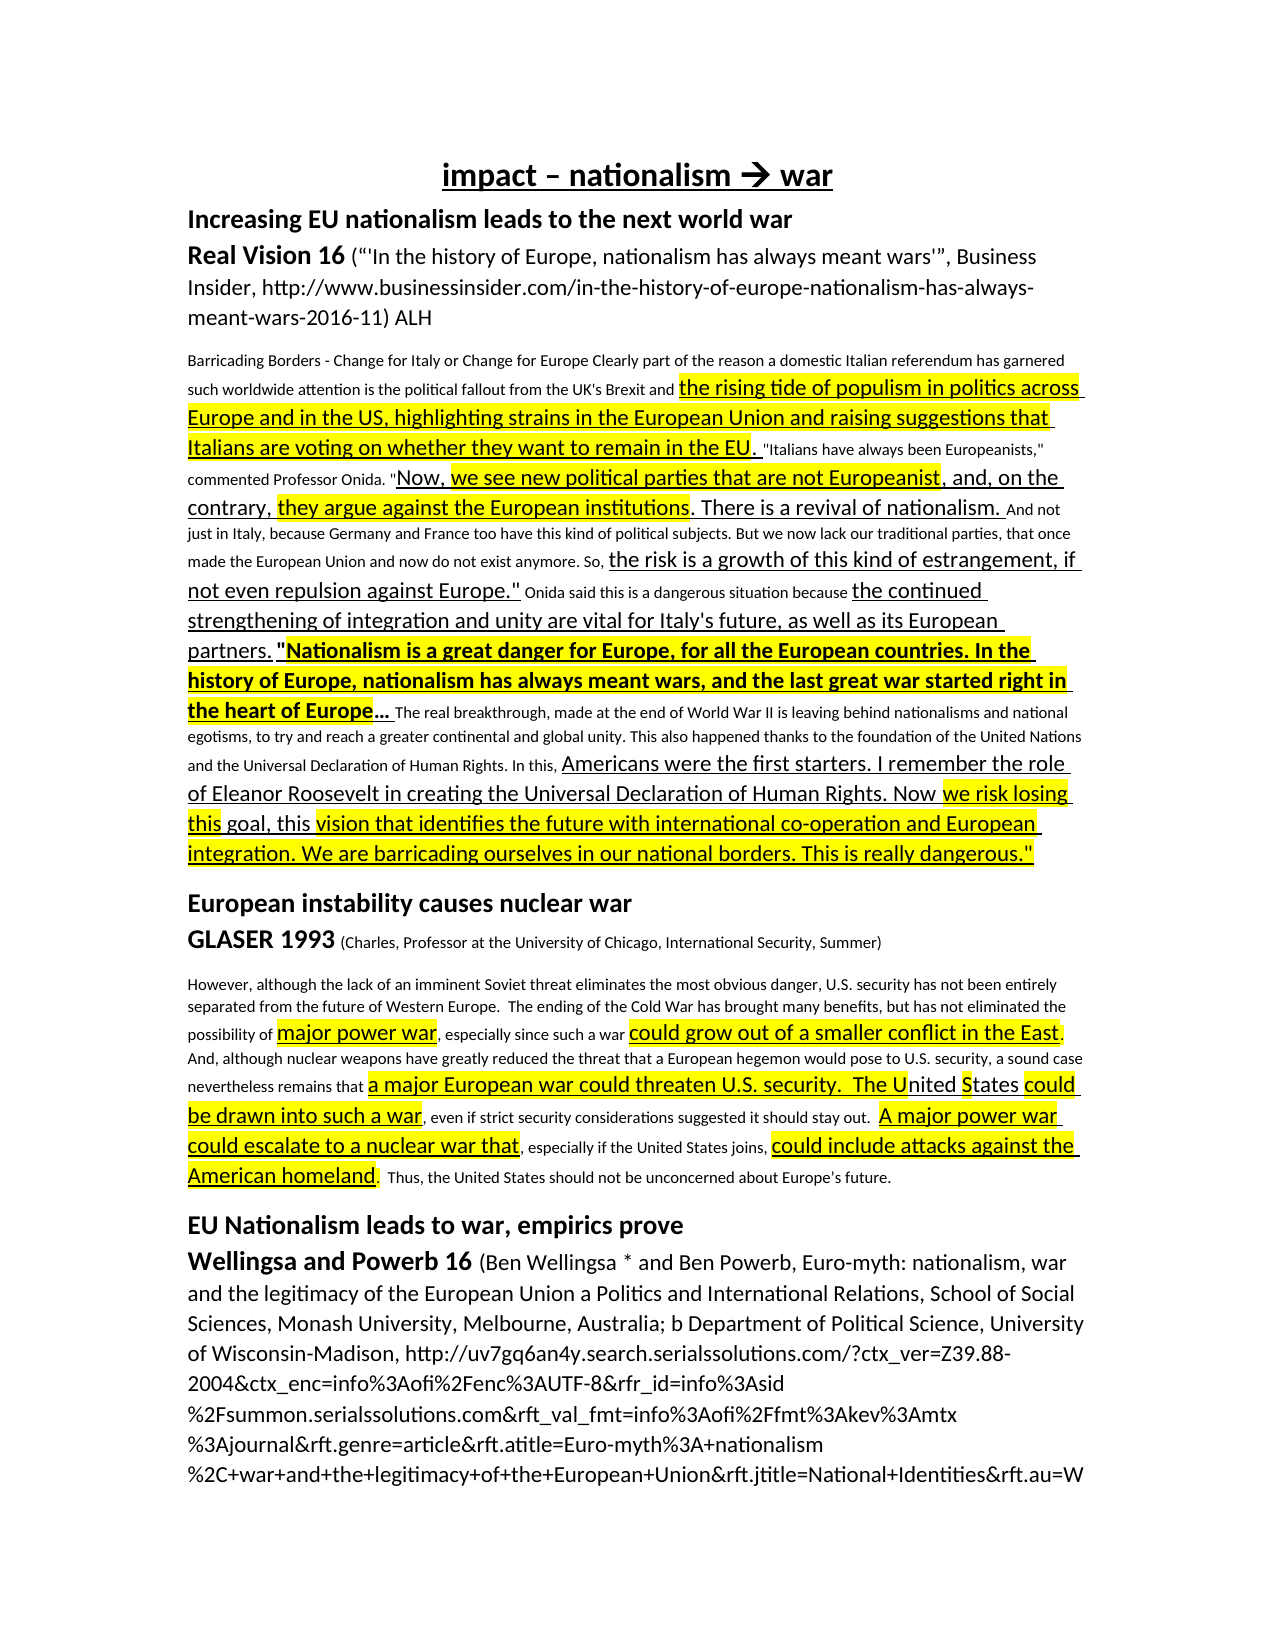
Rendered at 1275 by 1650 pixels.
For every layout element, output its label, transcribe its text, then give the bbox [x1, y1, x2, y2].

subtitle European instability causes nuclear war [187, 886, 1087, 919]
subtitle impact – nationalism war [187, 154, 1087, 195]
subtitle EU Nationalism leads to war, empirics prove [187, 1208, 1087, 1241]
text However, although the lack of an imminent Soviet threat eliminates the most obvious danger, U.S. security has not been entirely separated from the future of Western Europe. The ending of the Cold War has brought many benefits, but has not eliminated the possibility of major power war, especially since such a war could grow out of a smaller conflict in the East. And, although nuclear weapons have greatly reduced the threat that a European hegemon would pose to U.S. security, a sound case nevertheless remains that a major European war could threaten U.S. security. The United States could be drawn into such a war, even if strict security considerations suggested it should stay out. A major power war could escalate to a nuclear war that, especially if the United States joins, could include attacks against the American homeland. Thus, the United States should not be unconcerned about Europe’s future. [187, 974, 1087, 1189]
text GLASER 1993 (Charles, Professor at the University of Chicago, International Security, Summer) [187, 922, 1087, 955]
text Real Vision 16 (“'In the history of Europe, nationalism has always meant wars'”, Business Insider, http://www.businessinsider.com/in-the-history-of-europe-nationalism-has-always-meant-wars-2016-11) ALH [187, 238, 1087, 331]
text Barricading Borders - Change for Italy or Change for Europe Clearly part of the reason a domestic Italian referendum has garnered such worldwide attention is the political fallout from the UK's Brexit and the rising tide of populism in politics across Europe and in the US, highlighting strains in the European Union and raising suggestions that Italians are voting on whether they want to remain in the EU. "Italians have always been Europeanists," commented Professor Onida. "Now, we see new political parties that are not Europeanist, and, on the contrary, they argue against the European institutions. There is a revival of nationalism. And not just in Italy, because Germany and France too have this kind of political subjects. But we now lack our traditional parties, that once made the European Union and now do not exist anymore. So, the risk is a growth of this kind of estrangement, if not even repulsion against Europe." Onida said this is a dangerous situation because the continued strengthening of integration and unity are vital for Italy's future, as well as its European partners. "Nationalism is a great danger for Europe, for all the European countries. In the history of Europe, nationalism has always meant wars, and the last great war started right in the heart of Europe… The real breakthrough, made at the end of World War II is leaving behind nationalisms and national egotisms, to try and reach a greater continental and global unity. This also happened thanks to the foundation of the United Nations and the Universal Declaration of Human Rights. In this, Americans were the first starters. I remember the role of Eleanor Roosevelt in creating the Universal Declaration of Human Rights. Now we risk losing this goal, this vision that identifies the future with international co-operation and European integration. We are barricading ourselves in our national borders. This is really dangerous." [187, 350, 1087, 867]
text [187, 1244, 1087, 1488]
subtitle Increasing EU nationalism leads to the next world war [187, 202, 1087, 235]
